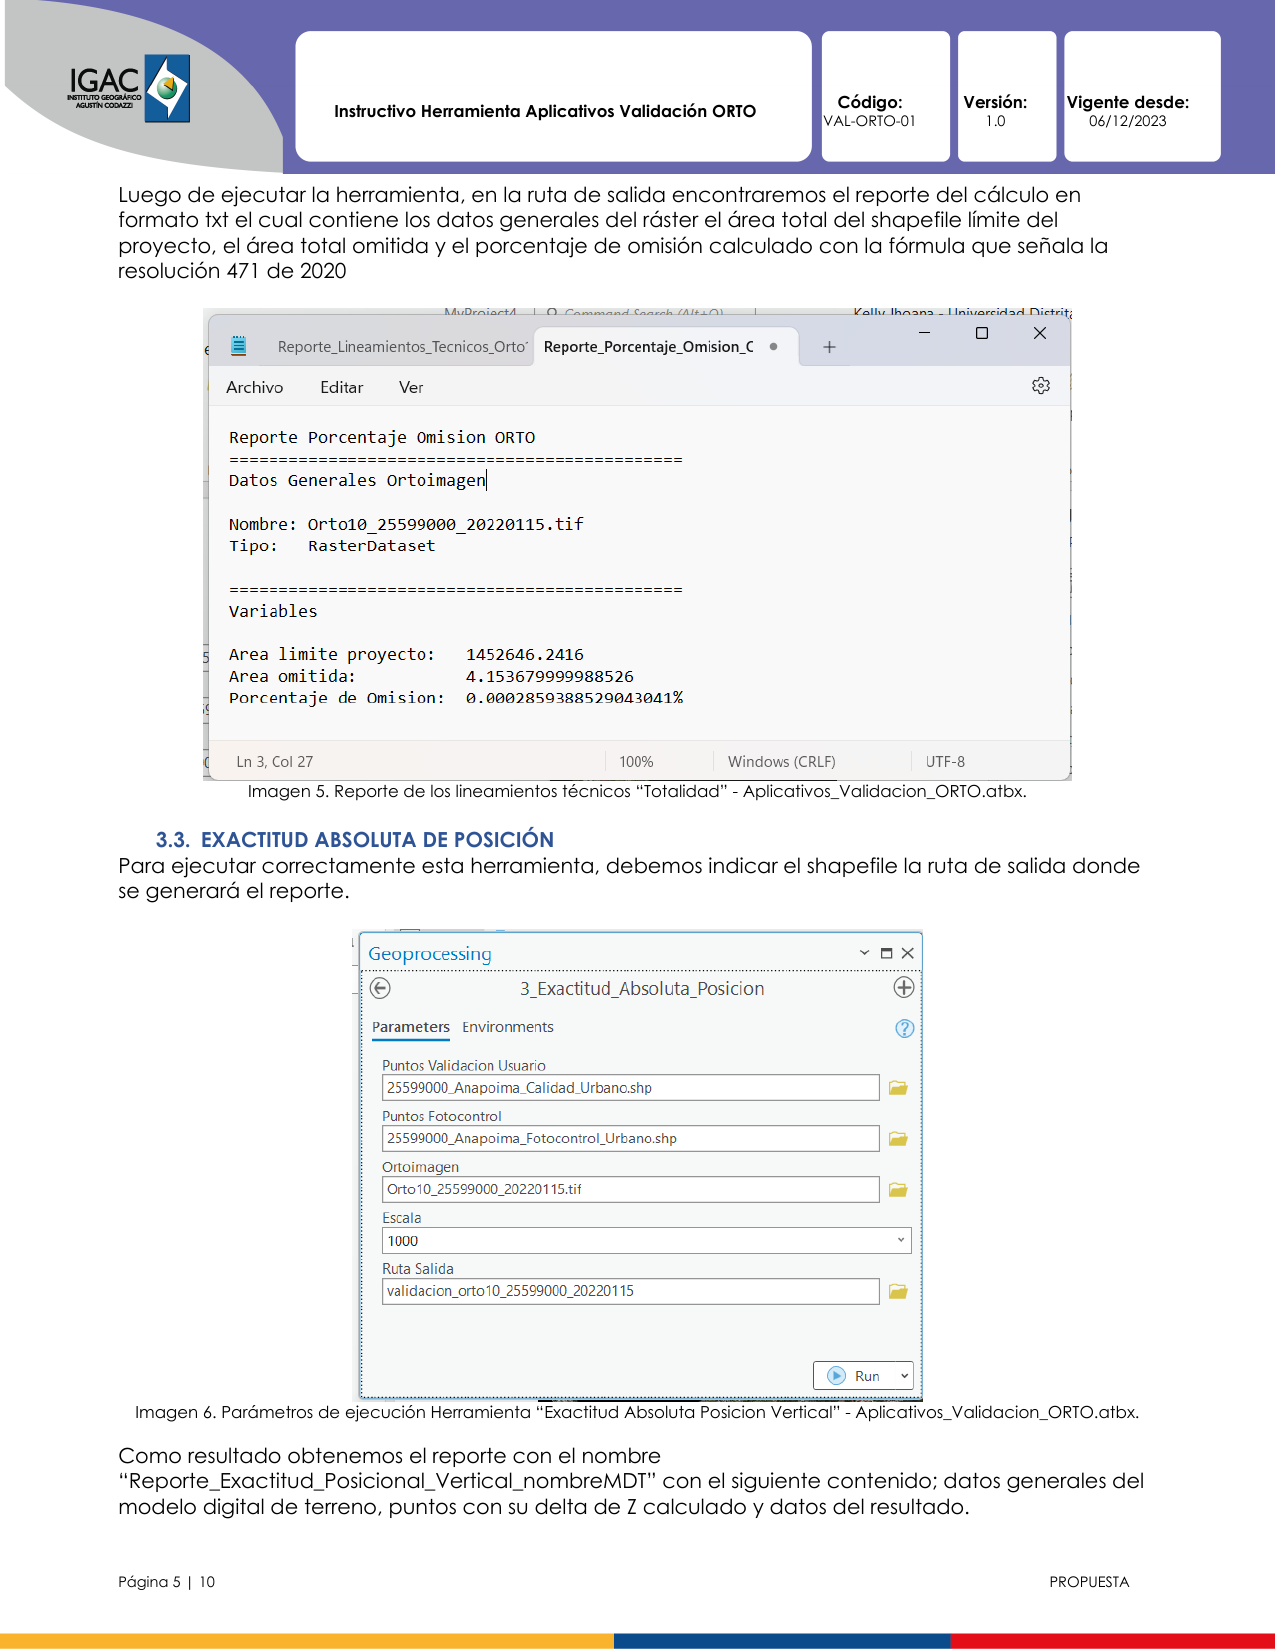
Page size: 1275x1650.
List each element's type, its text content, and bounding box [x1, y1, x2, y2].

text Luego de ejecutar la herramienta, en la ruta de salida encontraremos el reporte del cálculo en formato txt el cual contiene los datos generales del ráster el área total del shapefile límite del proyecto, el área total omitida y el porcentaje de omisión calculado con la fórmula que señala la resolución 471 de 2020 [118, 181, 1157, 283]
text Como resultado obtenemos el reporte con el nombre “Reporte_Exactitud_Posicional_Vertical_nombreMDT” con el siguiente contenido; datos generales del modelo digital de terreno, puntos con su delta de Z calculado y datos del resultado. [118, 1442, 1157, 1519]
text Para ejecutar correctamente esta herramienta, debemos indicar el shapefile la ruta de salida donde se generará el reporte. [118, 852, 1157, 903]
subtitle EXACTITUD ABSOLUTA DE POSICIÓN [156, 827, 1157, 852]
picture [203, 308, 1072, 781]
picture [0, 1633, 1275, 1649]
picture [4, 0, 1275, 174]
picture [352, 929, 923, 1402]
